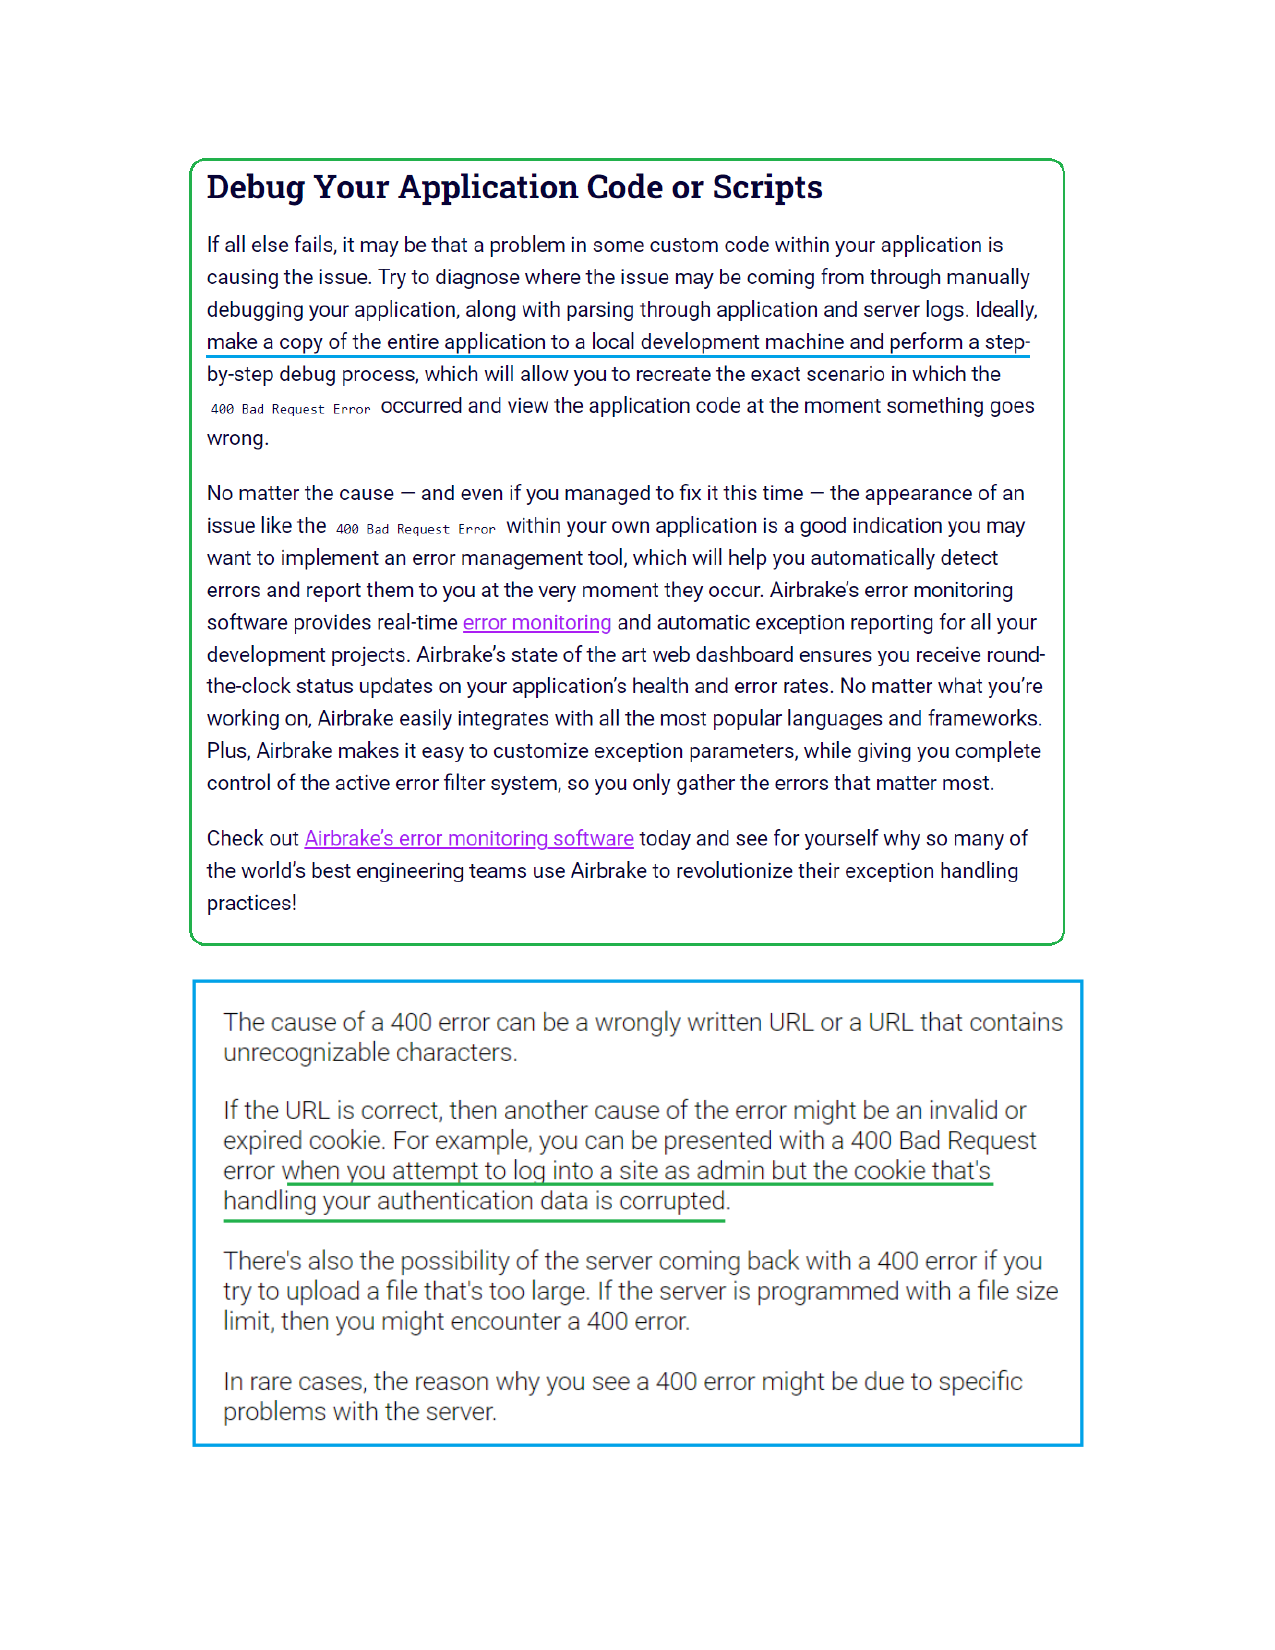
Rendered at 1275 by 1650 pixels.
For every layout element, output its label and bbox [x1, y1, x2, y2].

picture [187, 956, 1088, 1457]
picture [187, 150, 1088, 954]
